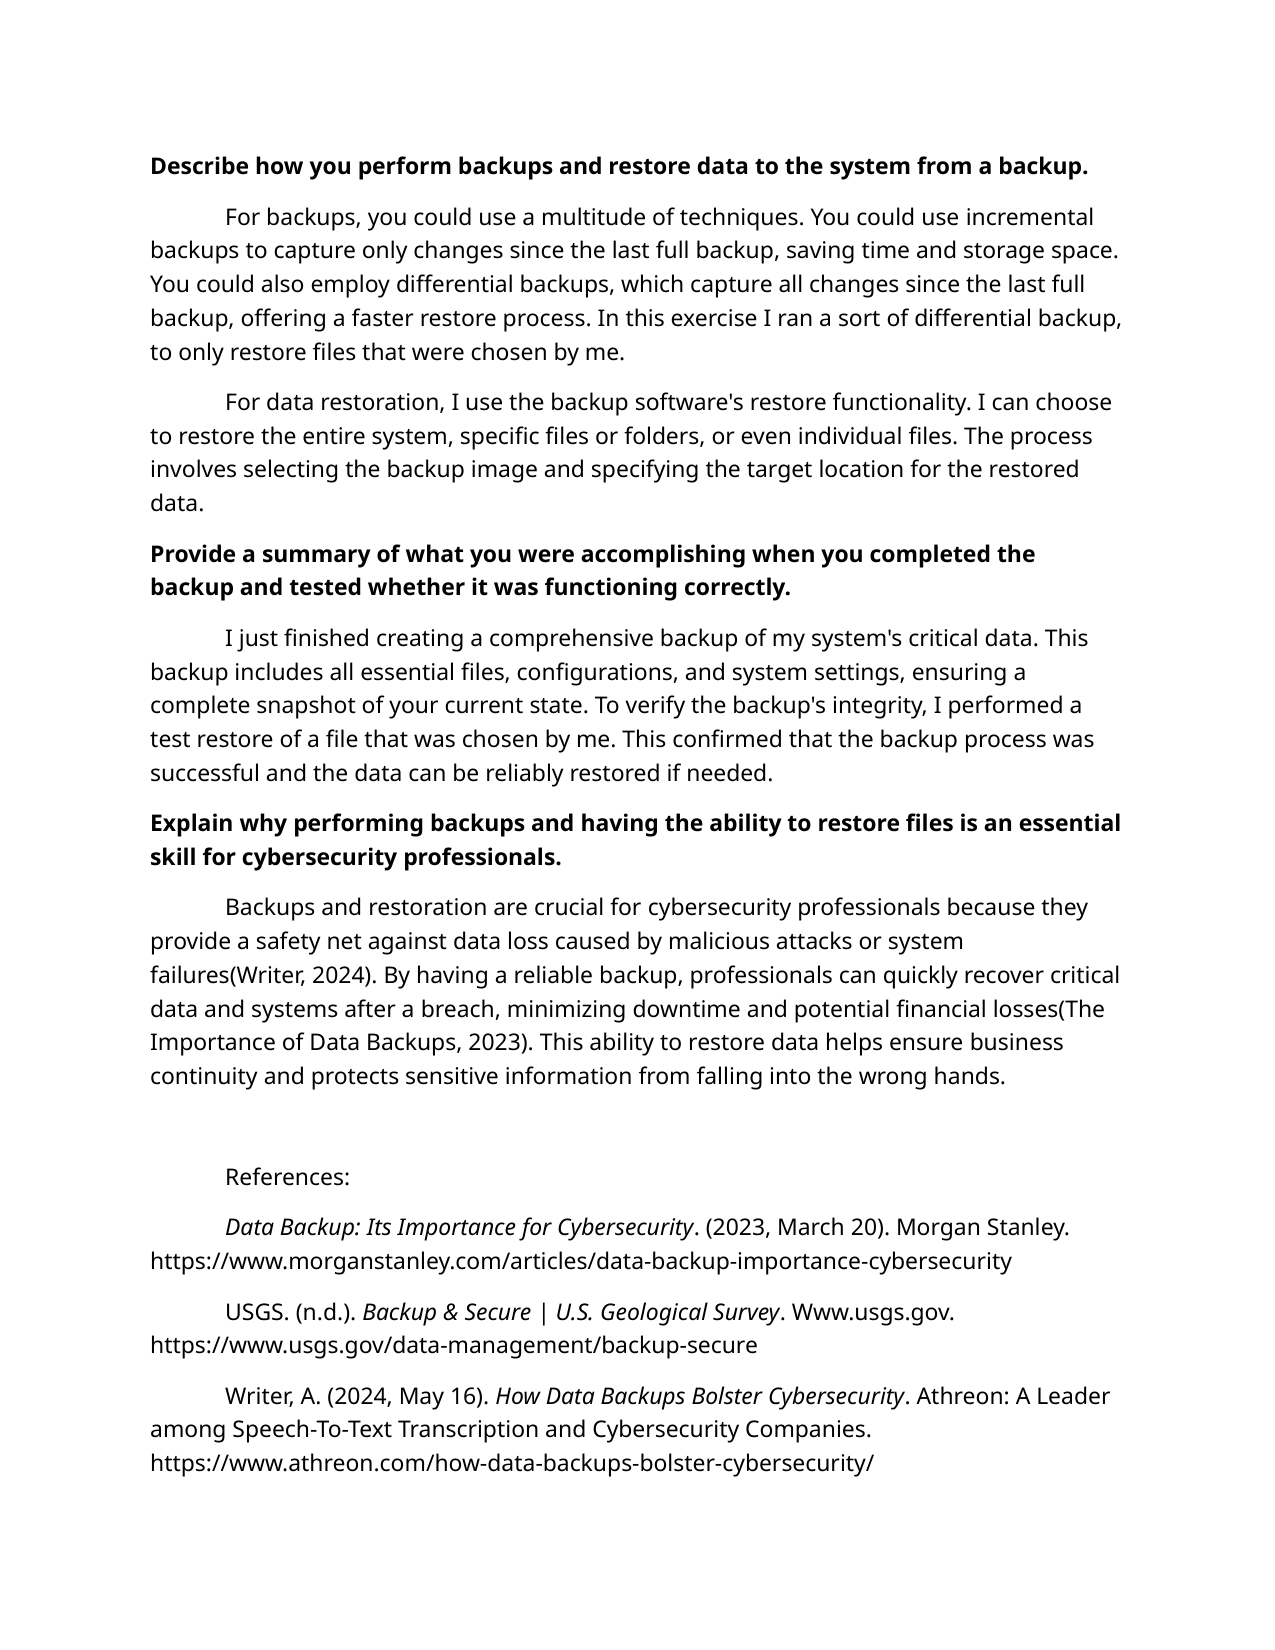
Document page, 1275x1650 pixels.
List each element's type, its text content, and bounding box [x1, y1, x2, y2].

text Backups and restoration are crucial for cybersecurity professionals because they provide a safety net against data loss caused by malicious attacks or system failures(Writer, 2024). By having a reliable backup, professionals can quickly recover critical data and systems after a breach, minimizing downtime and potential financial losses(The Importance of Data Backups, 2023). This ability to restore data helps ensure business continuity and protects sensitive information from falling into the wrong hands. [150, 891, 1125, 1091]
text References: [150, 1161, 1125, 1192]
text For data restoration, I use the backup software's restore functionality. I can choose to restore the entire system, specific files or folders, or even individual files. The process involves selecting the backup image and specifying the target location for the restored data. [150, 386, 1125, 518]
text Explain why performing backups and having the ability to restore files is an essential skill for cybersecurity professionals. [150, 807, 1125, 872]
text Describe how you perform backups and restore data to the system from a backup. [150, 150, 1125, 181]
text Provide a summary of what you were accomplishing when you completed the backup and tested whether it was functioning correctly. [150, 537, 1125, 602]
text For backups, you could use a multitude of techniques. You could use incremental backups to capture only changes since the last full backup, saving time and storage space. You could also employ differential backups, which capture all changes since the last full backup, offering a faster restore process. In this exercise I ran a sort of differential backup, to only restore files that were chosen by me. [150, 200, 1125, 367]
text USGS. (n.d.). Backup & Secure | U.S. Geological Survey. Www.usgs.gov. https://www.usgs.gov/data-management/backup-secure [150, 1295, 1125, 1360]
text Writer, A. (2024, May 16). How Data Backups Bolster Cybersecurity. Athreon: A Leader among Speech-To-Text Transcription and Cybersecurity Companies. https://www.athreon.com/how-data-backups-bolster-cybersecurity/ [150, 1379, 1125, 1478]
text Data Backup: Its Importance for Cybersecurity. (2023, March 20). Morgan Stanley. https://www.morganstanley.com/articles/data-backup-importance-cybersecurity [150, 1211, 1125, 1276]
text I just finished creating a comprehensive backup of my system's critical data. This backup includes all essential files, configurations, and system settings, ensuring a complete snapshot of your current state. To verify the backup's integrity, I performed a test restore of a file that was chosen by me. This confirmed that the backup process was successful and the data can be reliably restored if needed. [150, 622, 1125, 788]
